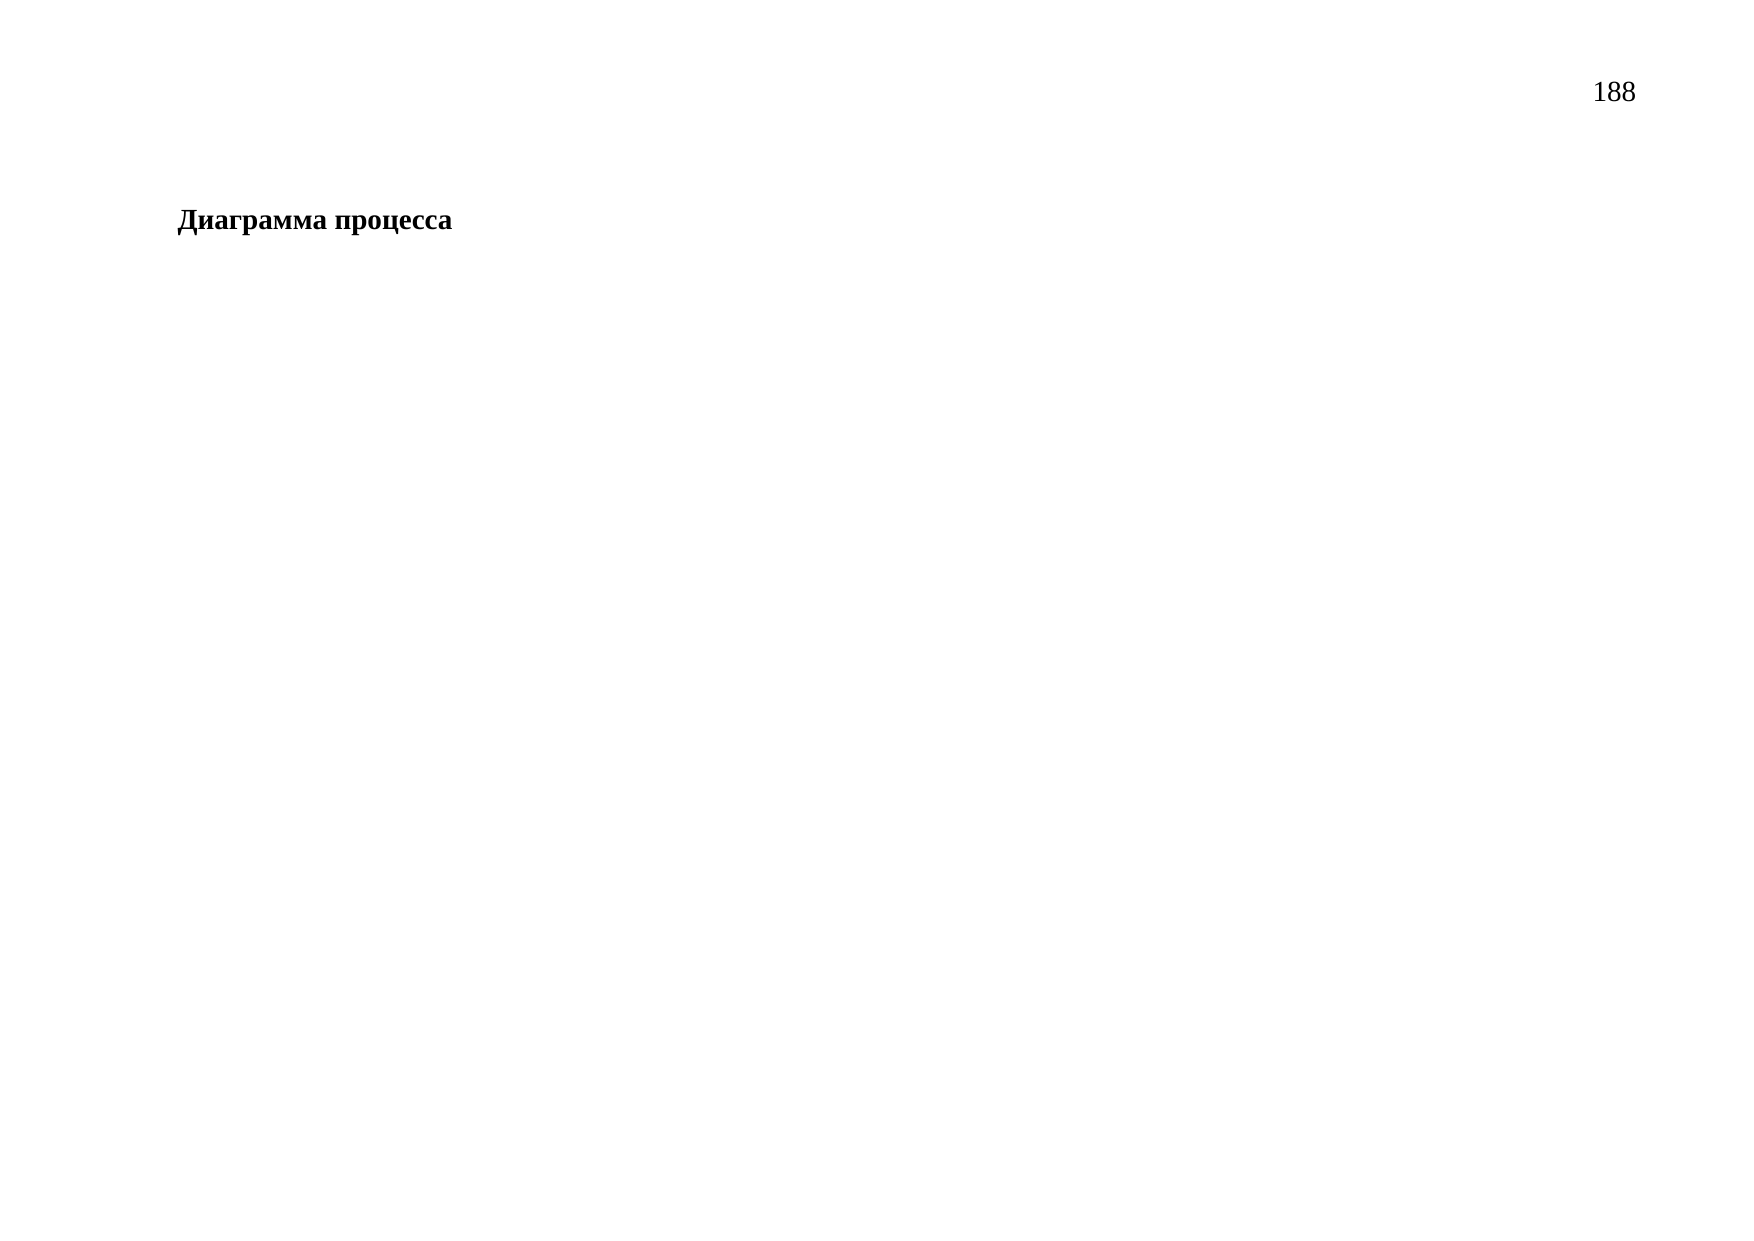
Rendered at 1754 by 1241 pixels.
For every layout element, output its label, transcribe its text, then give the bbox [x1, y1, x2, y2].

text Диаграмма процесса [118, 202, 1636, 236]
